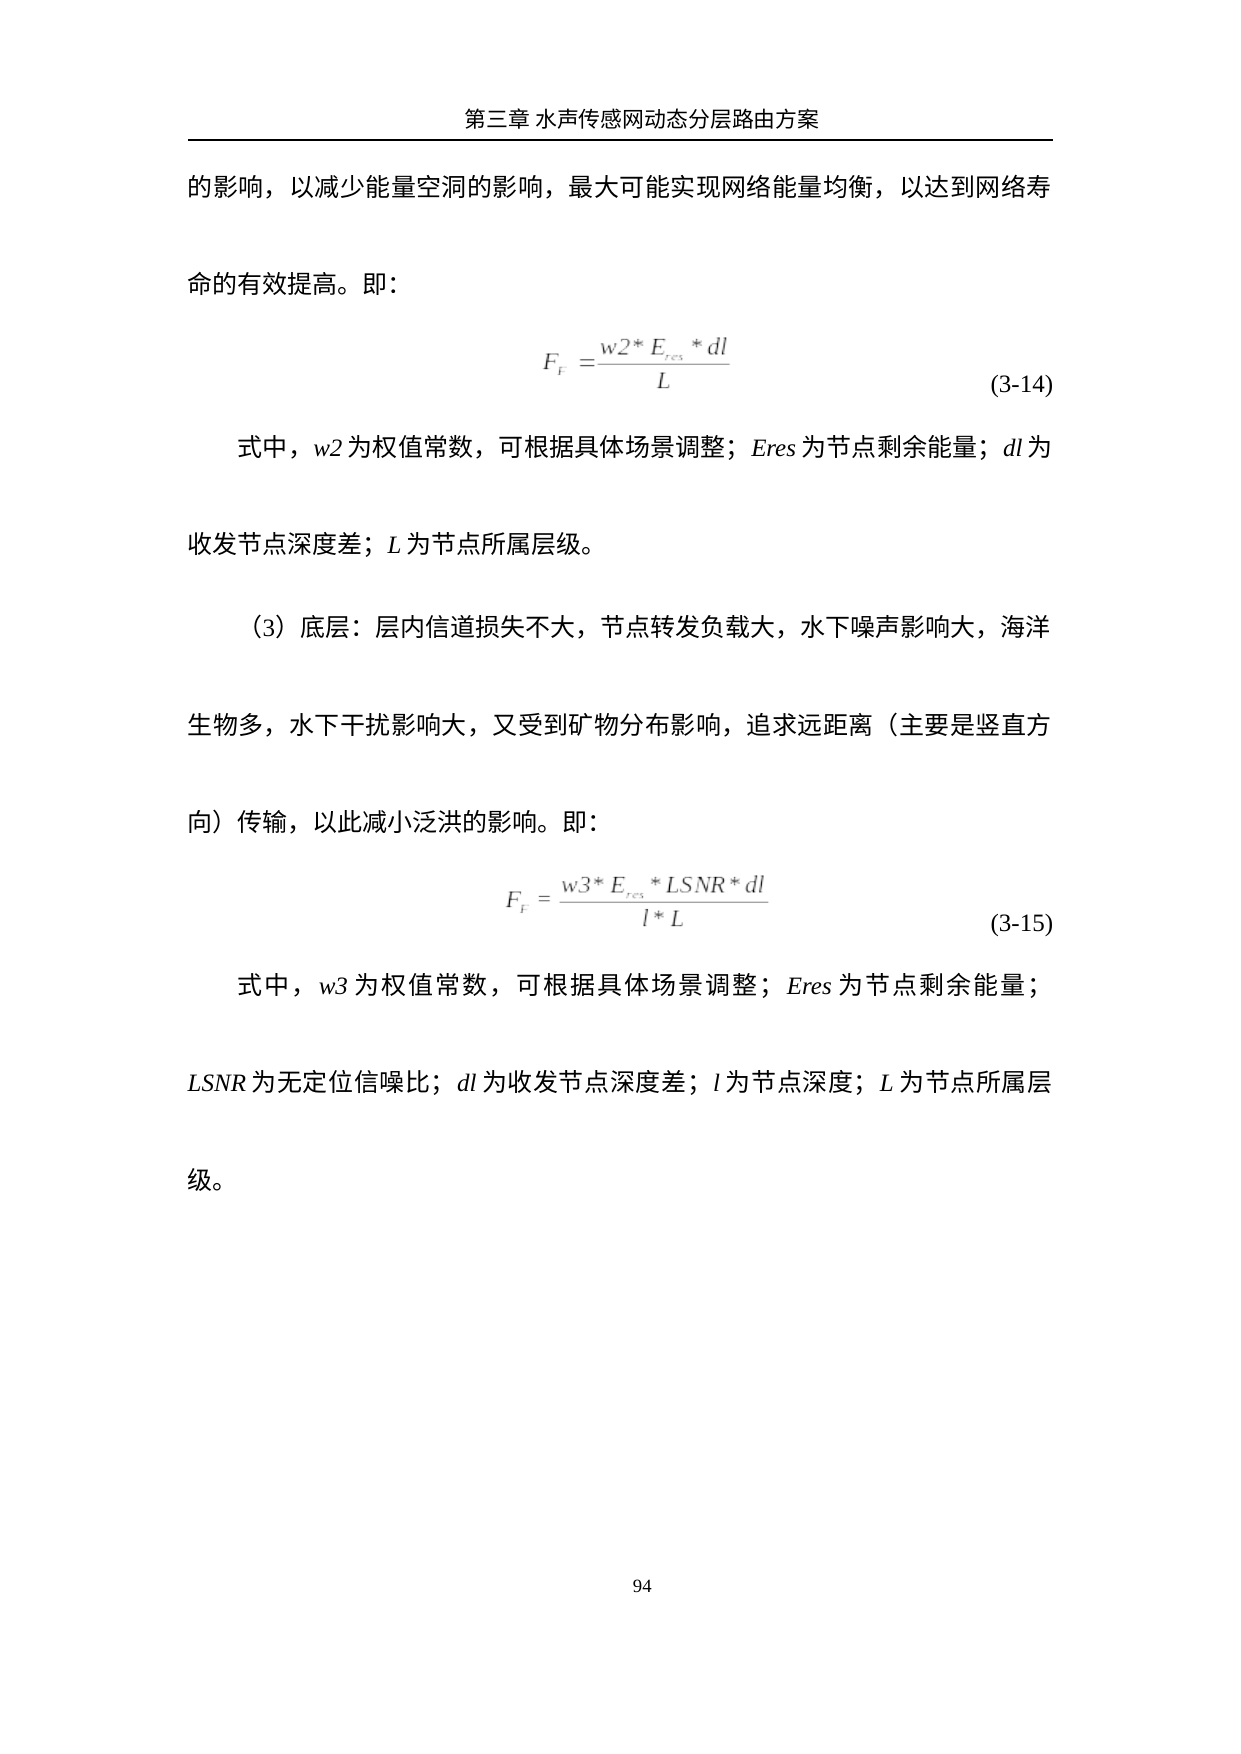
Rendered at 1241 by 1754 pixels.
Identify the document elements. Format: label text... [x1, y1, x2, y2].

text 式中，w3为权值常数，可根据具体场景调整；Eres为节点剩余能量；LSNR为无定位信噪比；dl为收发节点深度差；l为节点深度；L为节点所属层级。 [187, 951, 1053, 1211]
text 式中，w2为权值常数，可根据具体场景调整；Eres为节点剩余能量；dl为收发节点深度差；L为节点所属层级。 [187, 413, 1053, 575]
text (3-14) [187, 333, 1053, 398]
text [187, 153, 1053, 315]
text （3）底层：层内信道损失不大，节点转发负载大，水下噪声影响大，海洋生物多，水下干扰影响大，又受到矿物分布影响，追求远距离（主要是竖直方向）传输，以此减小泛洪的影响。即： [187, 593, 1053, 853]
text (3-15) [187, 872, 1053, 937]
